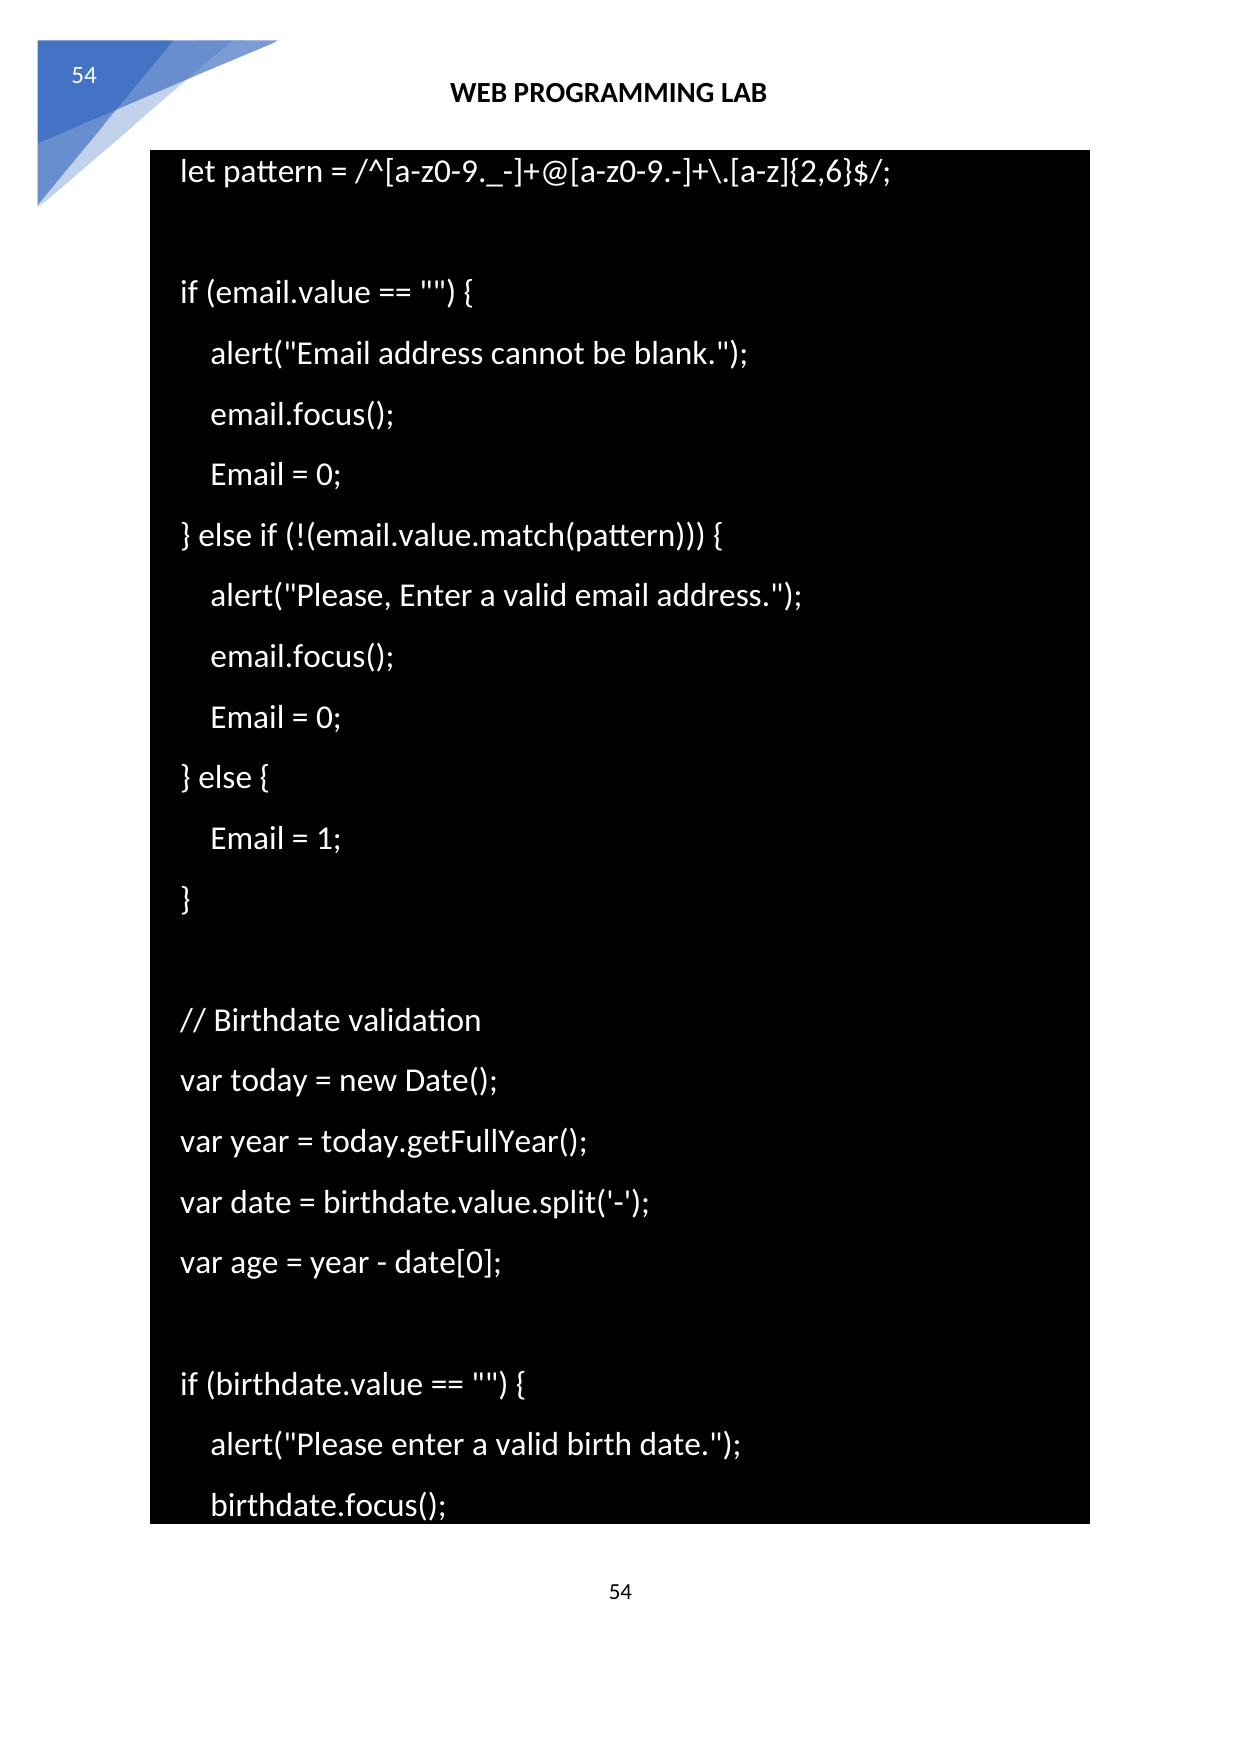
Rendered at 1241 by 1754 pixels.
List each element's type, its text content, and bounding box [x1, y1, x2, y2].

text Email = 0; [150, 696, 1090, 736]
text var age = year - date[0]; [150, 1241, 1090, 1282]
text email.focus(); [150, 392, 1090, 433]
text email.focus(); [150, 635, 1090, 676]
text alert("Please, Enter a valid email address."); [150, 574, 1090, 615]
text alert("Email address cannot be blank."); [150, 332, 1090, 373]
picture [37, 40, 279, 209]
text // Birthdate validation [150, 999, 1090, 1039]
text let pattern = /^[a-z0-9._-]+@[a-z0-9.-]+\.[a-z]{2,6}$/; [150, 150, 1090, 191]
text if (email.value == "") { [150, 271, 1090, 312]
text } else { [150, 756, 1090, 797]
text var date = birthdate.value.split('-'); [150, 1181, 1090, 1221]
text Email = 0; [150, 453, 1090, 494]
text var year = today.getFullYear(); [150, 1120, 1090, 1161]
text birthdate.focus(); [150, 1484, 1090, 1524]
text } [150, 877, 1090, 918]
text } else if (!(email.value.match(pattern))) { [150, 514, 1090, 554]
text var today = new Date(); [150, 1059, 1090, 1100]
text if (birthdate.value == "") { [150, 1362, 1090, 1403]
text Email = 1; [150, 817, 1090, 858]
text alert("Please enter a valid birth date."); [150, 1423, 1090, 1464]
